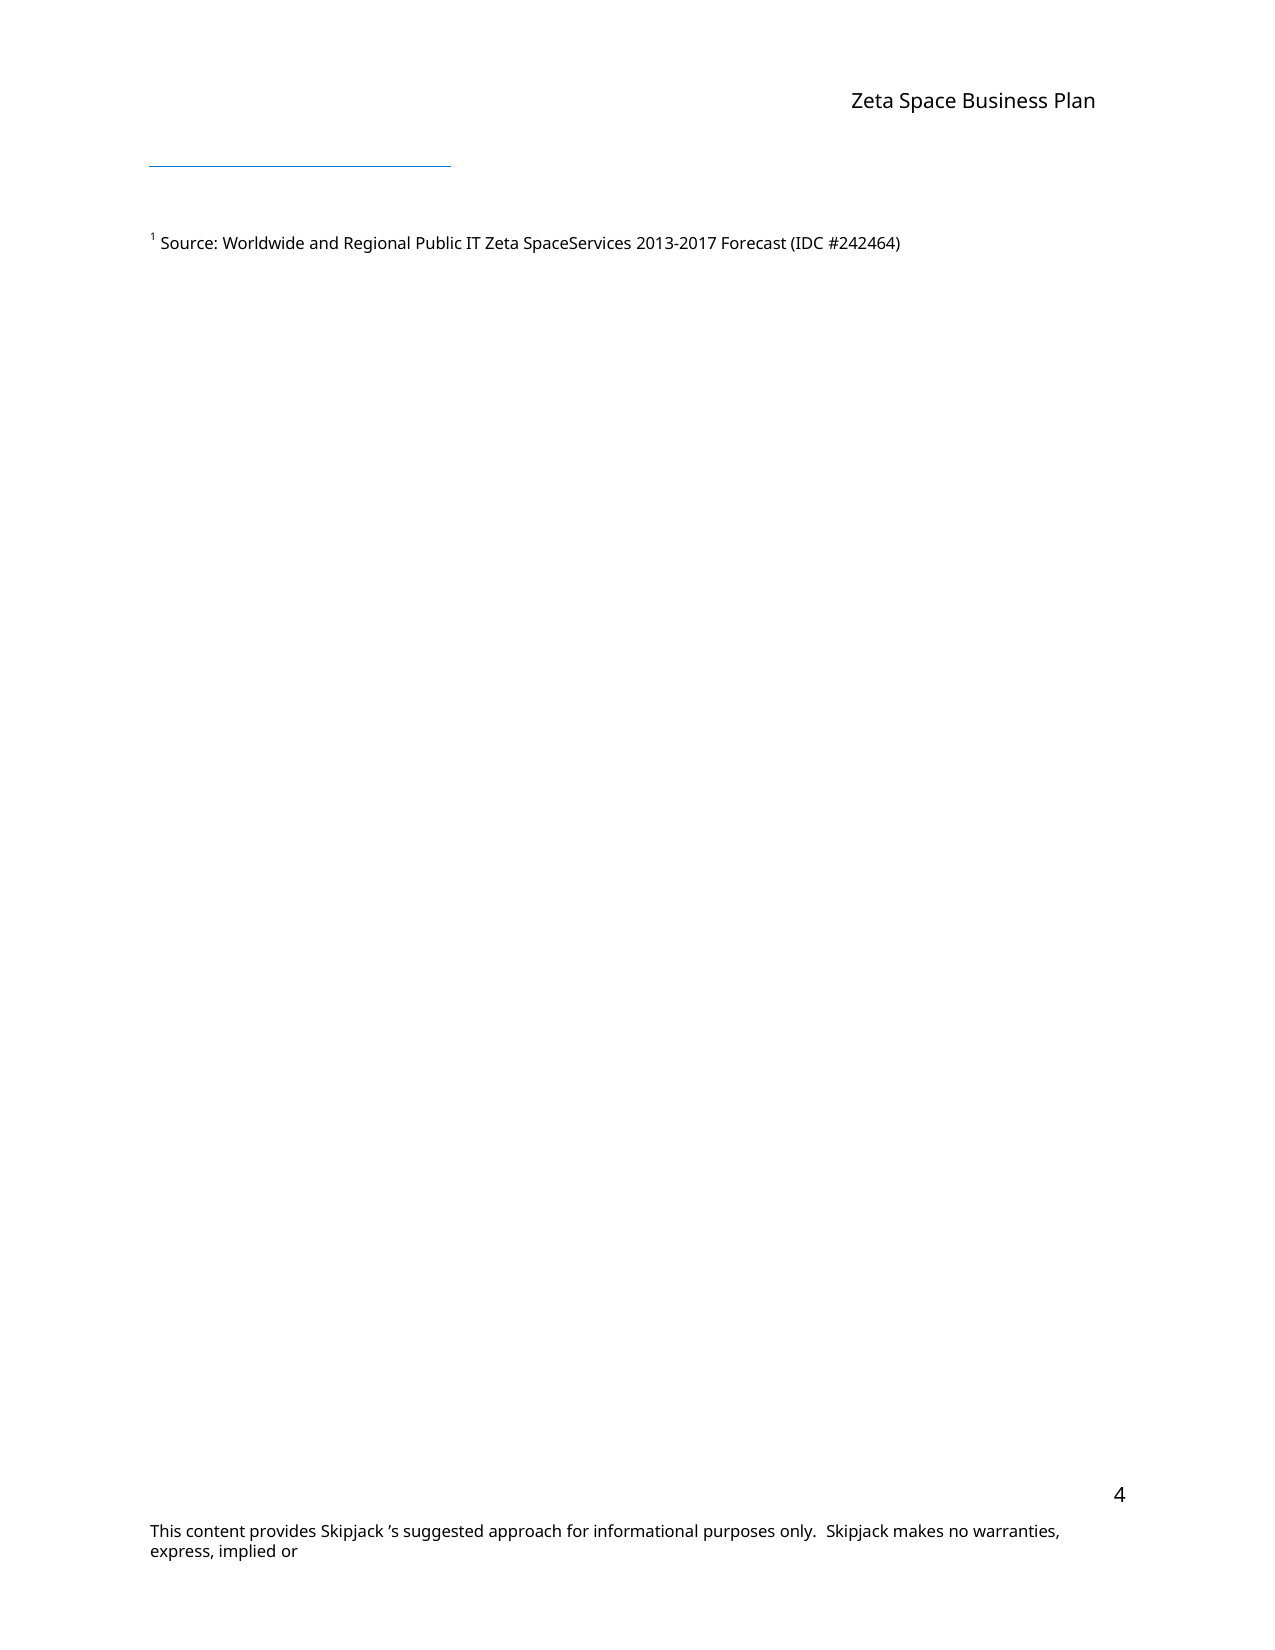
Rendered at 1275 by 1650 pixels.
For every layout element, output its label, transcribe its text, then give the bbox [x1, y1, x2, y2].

text 1 Source: Worldwide and Regional Public IT Zeta SpaceServices 2013-2017 Forecast (IDC #242464) [150, 230, 1137, 254]
